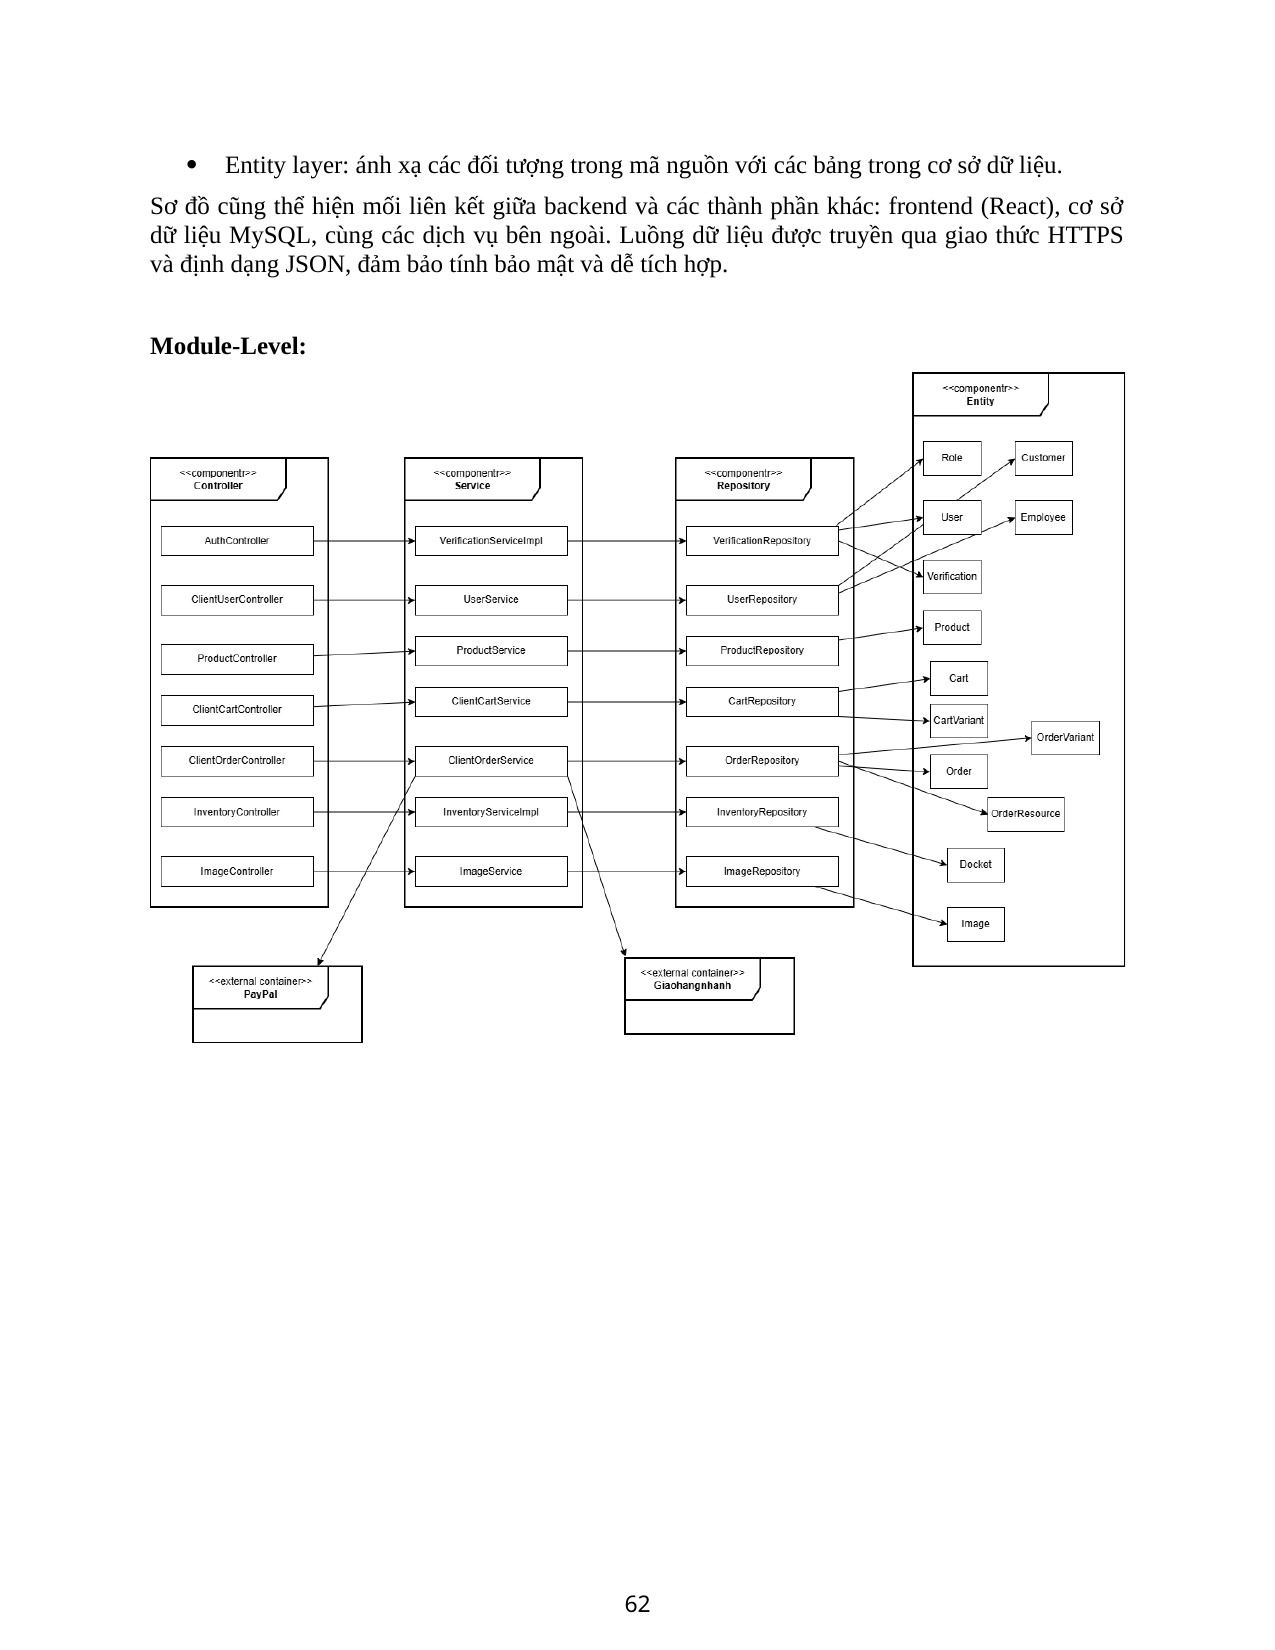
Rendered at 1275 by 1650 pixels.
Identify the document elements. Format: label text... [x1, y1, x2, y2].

list Entity layer: ánh xạ các đối tượng trong mã nguồn với các bảng trong cơ sở dữ liệu. [187, 150, 1125, 179]
picture [150, 372, 1125, 1043]
text Module-Level: [150, 331, 1125, 360]
text Sơ đồ cũng thể hiện mối liên kết giữa backend và các thành phần khác: frontend (React), cơ sở dữ liệu MySQL, cùng các dịch vụ bên ngoài. Luồng dữ liệu được truyền qua giao thức HTTPS và định dạng JSON, đảm bảo tính bảo mật và dễ tích hợp. [150, 191, 1125, 277]
